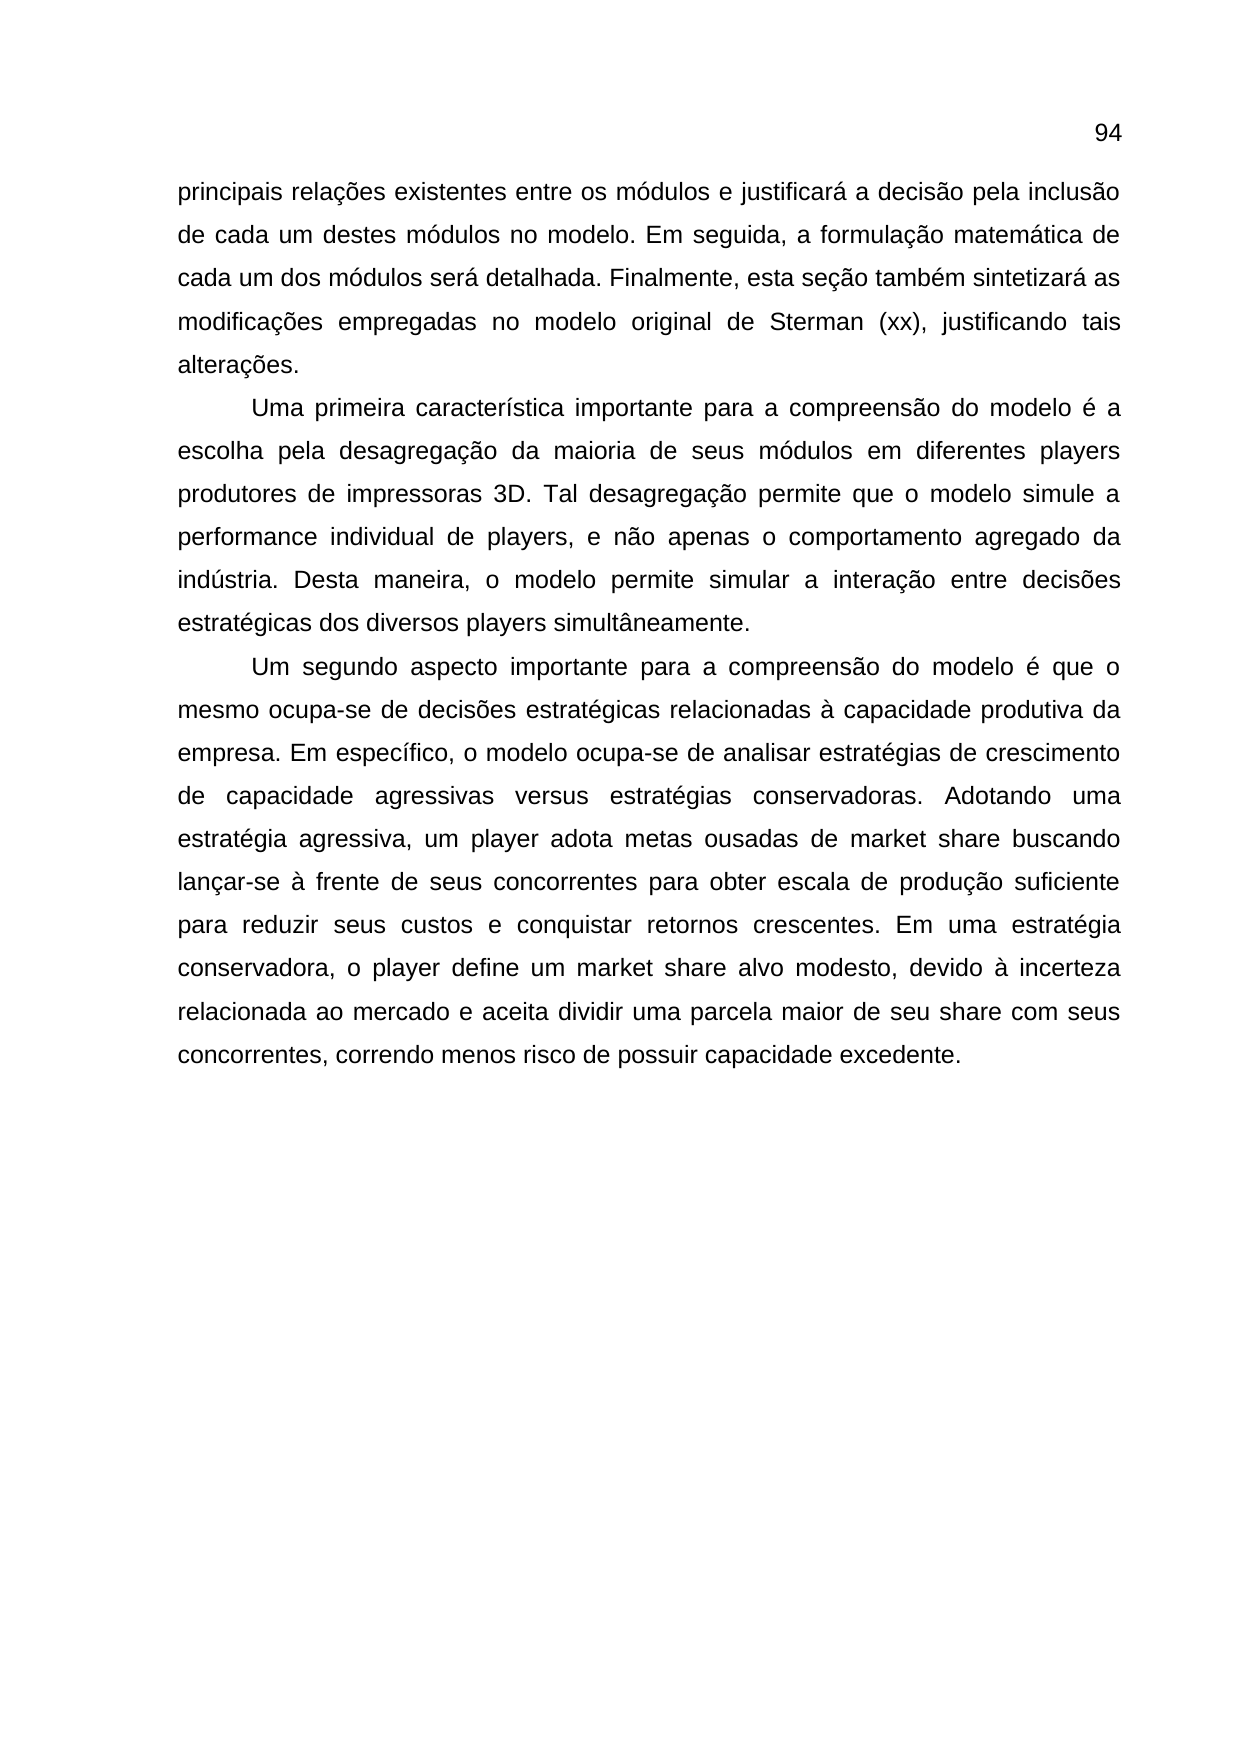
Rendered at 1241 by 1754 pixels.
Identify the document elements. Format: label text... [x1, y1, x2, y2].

text Uma primeira característica importante para a compreensão do modelo é a escolha pela desagregação da maioria de seus módulos em diferentes players produtores de impressoras 3D. Tal desagregação permite que o modelo simule a performance individual de players, e não apenas o comportamento agregado da indústria. Desta maneira, o modelo permite simular a interação entre decisões estratégicas dos diversos players simultâneamente. [177, 393, 1122, 637]
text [177, 177, 1122, 378]
text Um segundo aspecto importante para a compreensão do modelo é que o mesmo ocupa-se de decisões estratégicas relacionadas à capacidade produtiva da empresa. Em específico, o modelo ocupa-se de analisar estratégias de crescimento de capacidade agressivas versus estratégias conservadoras. Adotando uma estratégia agressiva, um player adota metas ousadas de market share buscando lançar-se à frente de seus concorrentes para obter escala de produção suficiente para reduzir seus custos e conquistar retornos crescentes. Em uma estratégia conservadora, o player define um market share alvo modesto, devido à incerteza relacionada ao mercado e aceita dividir uma parcela maior de seu share com seus concorrentes, correndo menos risco de possuir capacidade excedente. [177, 652, 1122, 1068]
